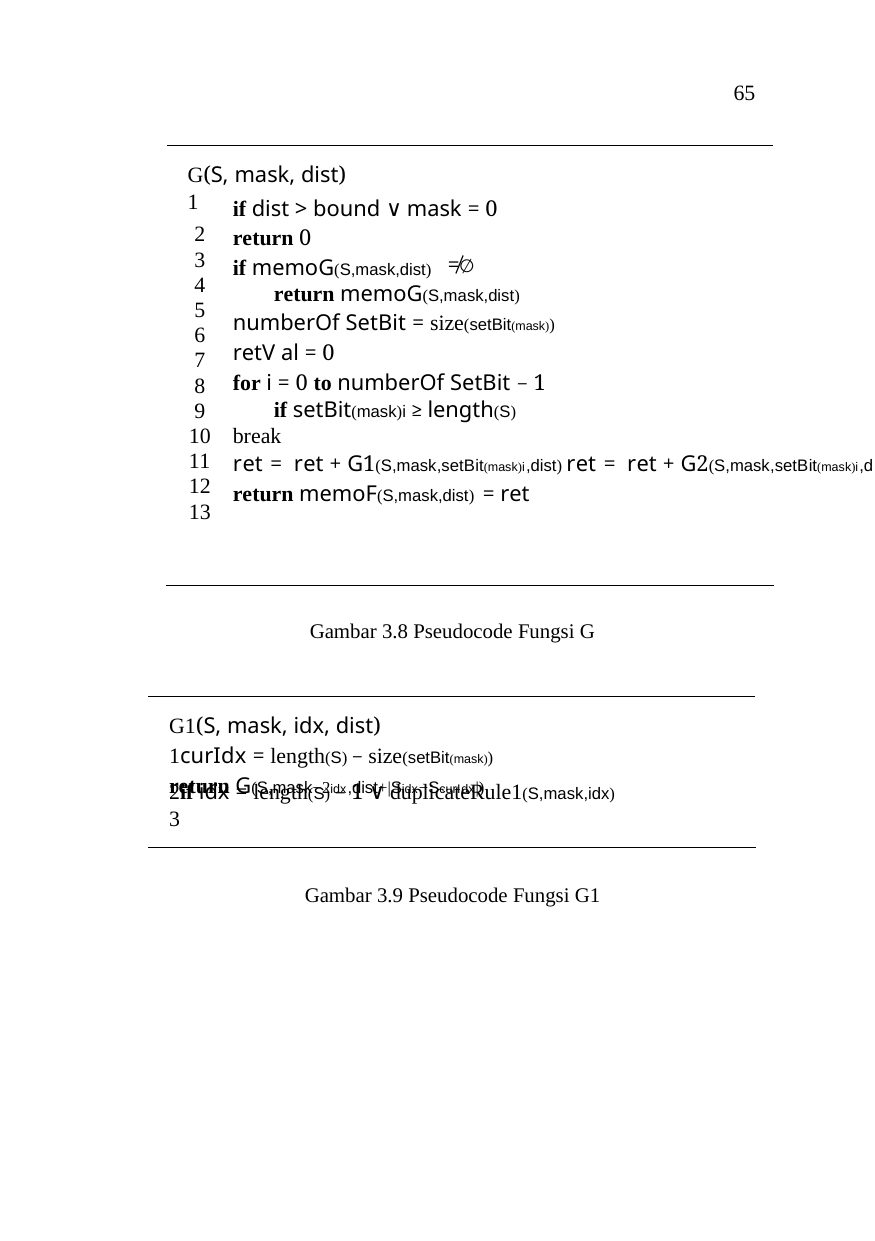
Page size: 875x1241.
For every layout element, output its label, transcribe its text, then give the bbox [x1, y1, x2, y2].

text Gambar 3.8 Pseudocode Fungsi G [309, 619, 768, 643]
text Gambar 3.9 Pseudocode Fungsi G1 [304, 882, 768, 907]
